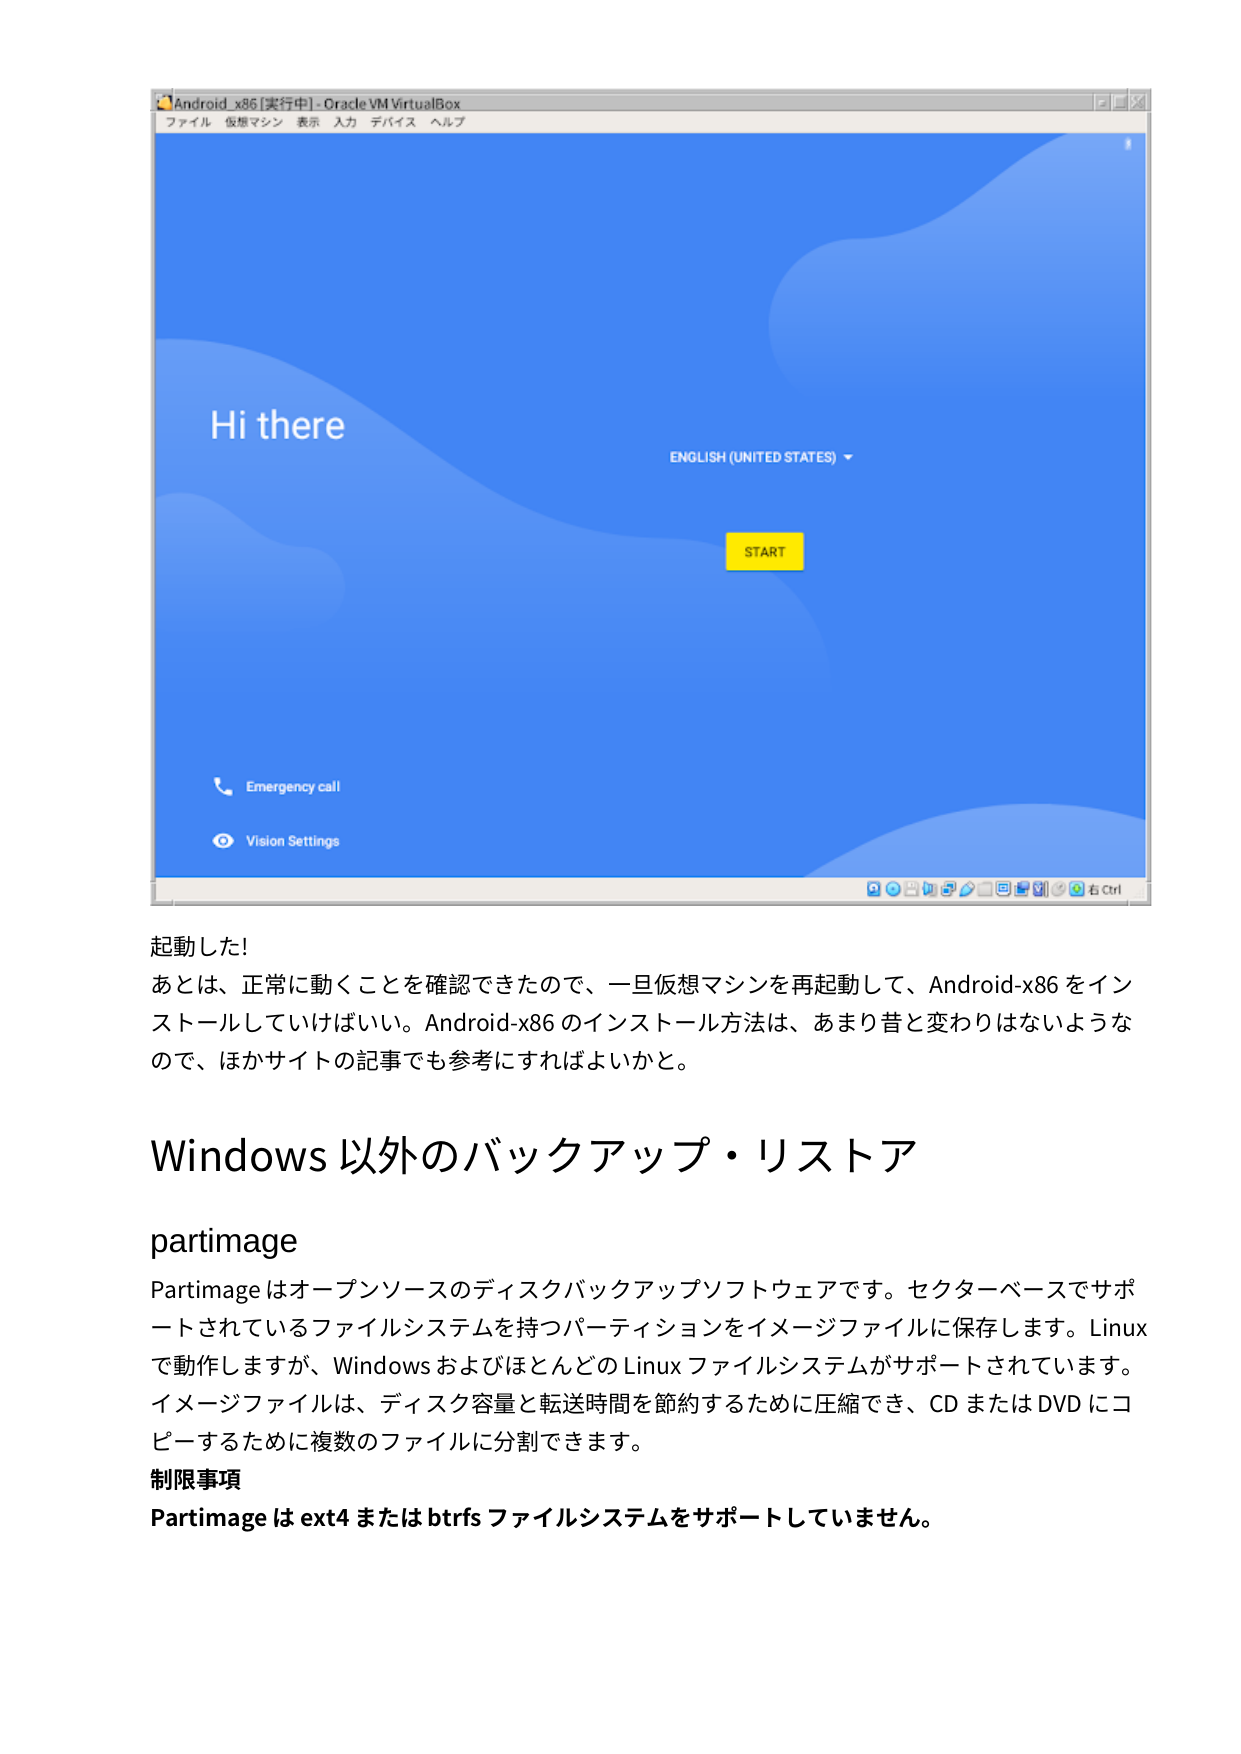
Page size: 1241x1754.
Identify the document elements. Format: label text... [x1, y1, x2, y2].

text Partimageはオープンソースのディスクバックアップソフトウェアです。セクターベースでサポートされているファイルシステムを持つパーティションをイメージファイルに保存します。Linuxで動作しますが、WindowsおよびほとんどのLinuxファイルシステムがサポートされています。イメージファイルは、ディスク容量と転送時間を節約するために圧縮でき、CDまたはDVDにコピーするために複数のファイルに分割できます。 [150, 1272, 1152, 1457]
text 起動した! [150, 929, 1152, 962]
subtitle Windows以外のバックアップ・リストア [150, 1123, 1152, 1183]
text 制限事項 [150, 1462, 1152, 1495]
picture [150, 88, 1152, 906]
text あとは、正常に動くことを確認できたので、一旦仮想マシンを再起動して、Android-x86をインストールしていけばいい。Android-x86のインストール方法は、あまり昔と変わりはないようなので、ほかサイトの記事でも参考にすればよいかと。 [150, 967, 1152, 1076]
text Partimageはext4またはbtrfsファイルシステムをサポートしていません。 [150, 1500, 1152, 1533]
subtitle partimage [150, 1221, 1152, 1259]
